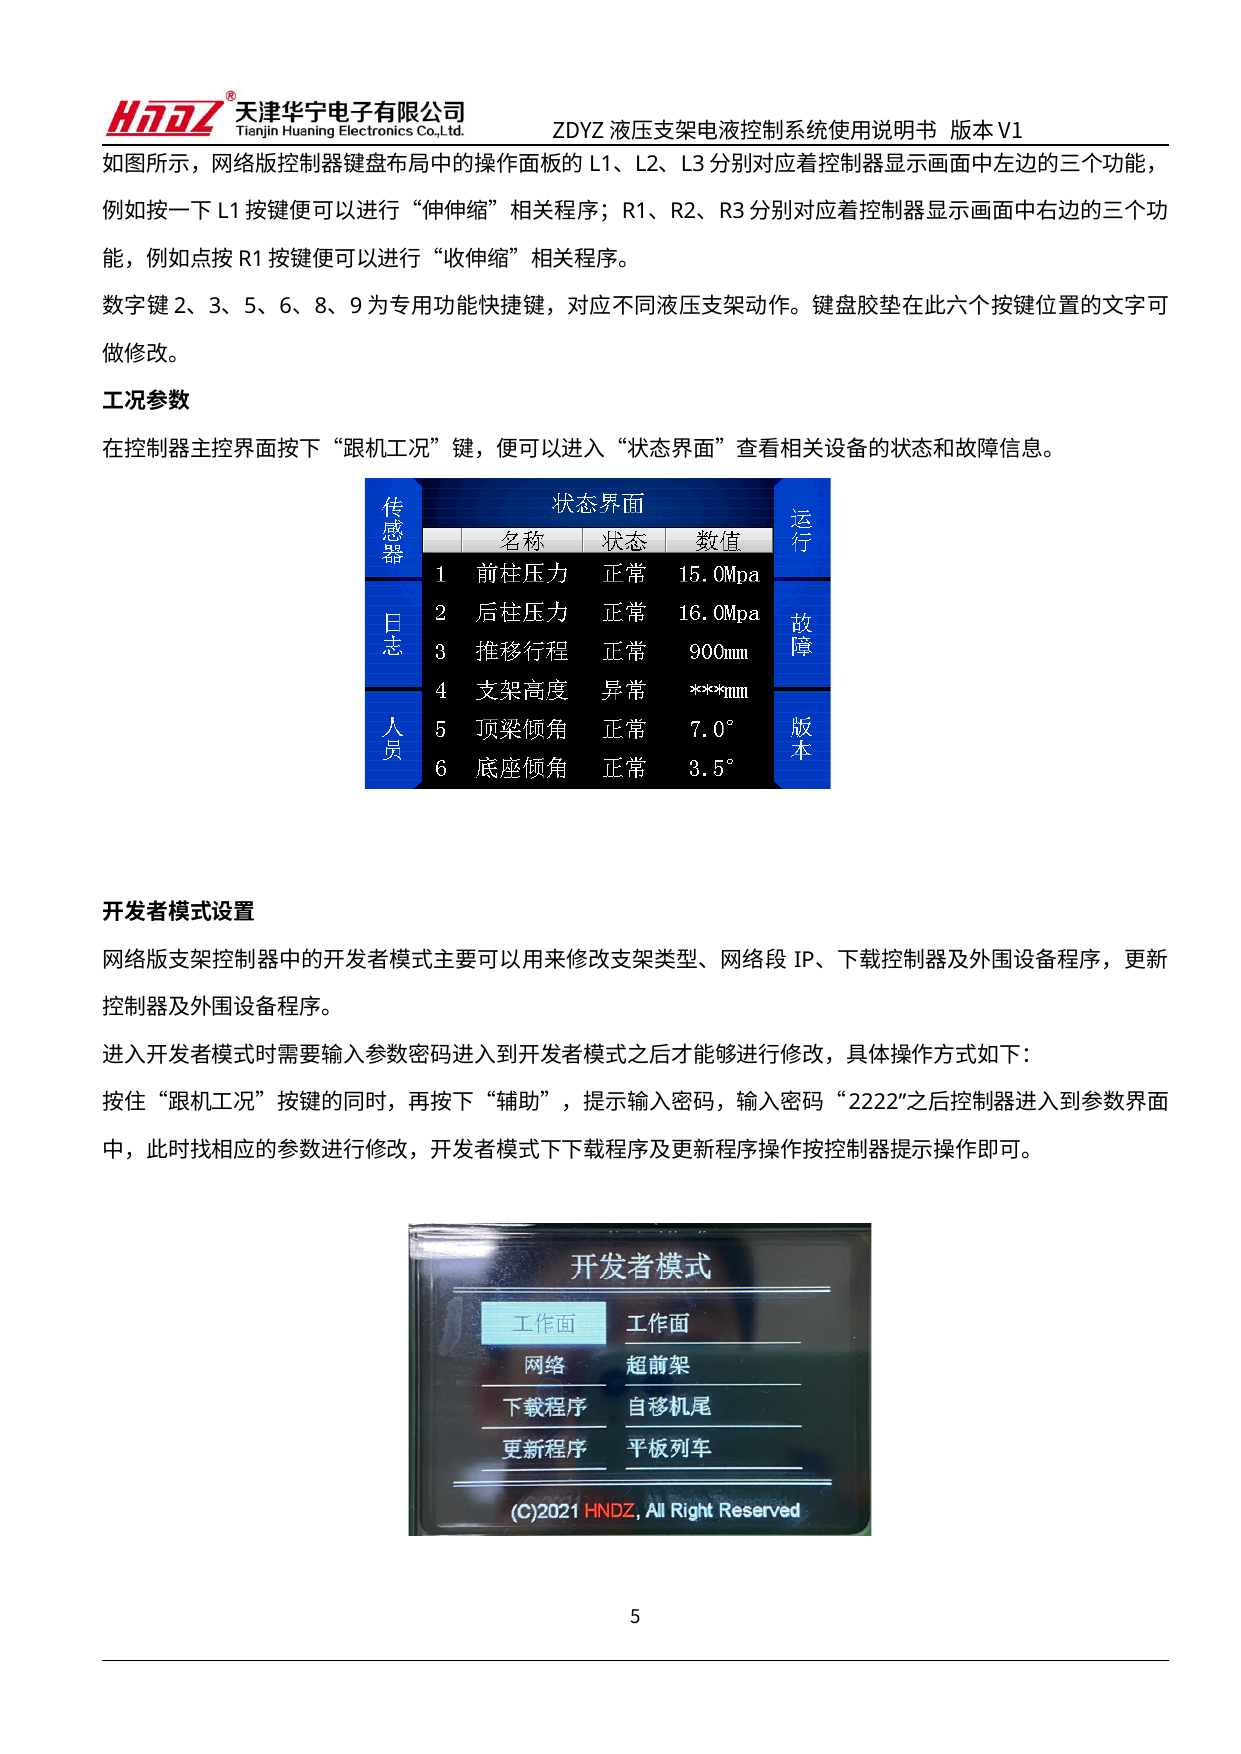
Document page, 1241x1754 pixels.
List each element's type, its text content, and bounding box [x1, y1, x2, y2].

text 工况参数 [102, 383, 1169, 415]
picture [408, 1223, 872, 1536]
text 网络版支架控制器中的开发者模式主要可以用来修改支架类型、网络段IP、下载控制器及外围设备程序，更新控制器及外围设备程序。 [102, 942, 1169, 1021]
text 开发者模式设置 [102, 894, 1169, 926]
text 在控制器主控界面按下“跟机工况”键，便可以进入“状态界面”查看相关设备的状态和故障信息。 [102, 431, 1169, 463]
text 进入开发者模式时需要输入参数密码进入到开发者模式之后才能够进行修改，具体操作方式如下： [102, 1037, 1169, 1068]
text 按住“跟机工况”按键的同时，再按下“辅助”，提示输入密码，输入密码“2222”之后控制器进入到参数界面中，此时找相应的参数进行修改，开发者模式下下载程序及更新程序操作按控制器提示操作即可。 [102, 1084, 1169, 1163]
text 如图所示，网络版控制器键盘布局中的操作面板的L1、L2、L3分别对应着控制器显示画面中左边的三个功能，例如按一下L1按键便可以进行“伸伸缩”相关程序；R1、R2、R3分别对应着控制器显示画面中右边的三个功能，例如点按R1按键便可以进行“收伸缩”相关程序。 [102, 146, 1169, 272]
picture [102, 88, 469, 139]
picture [364, 478, 831, 789]
text 数字键2、3、5、6、8、9为专用功能快捷键，对应不同液压支架动作。键盘胶垫在此六个按键位置的文字可做修改。 [102, 288, 1169, 368]
